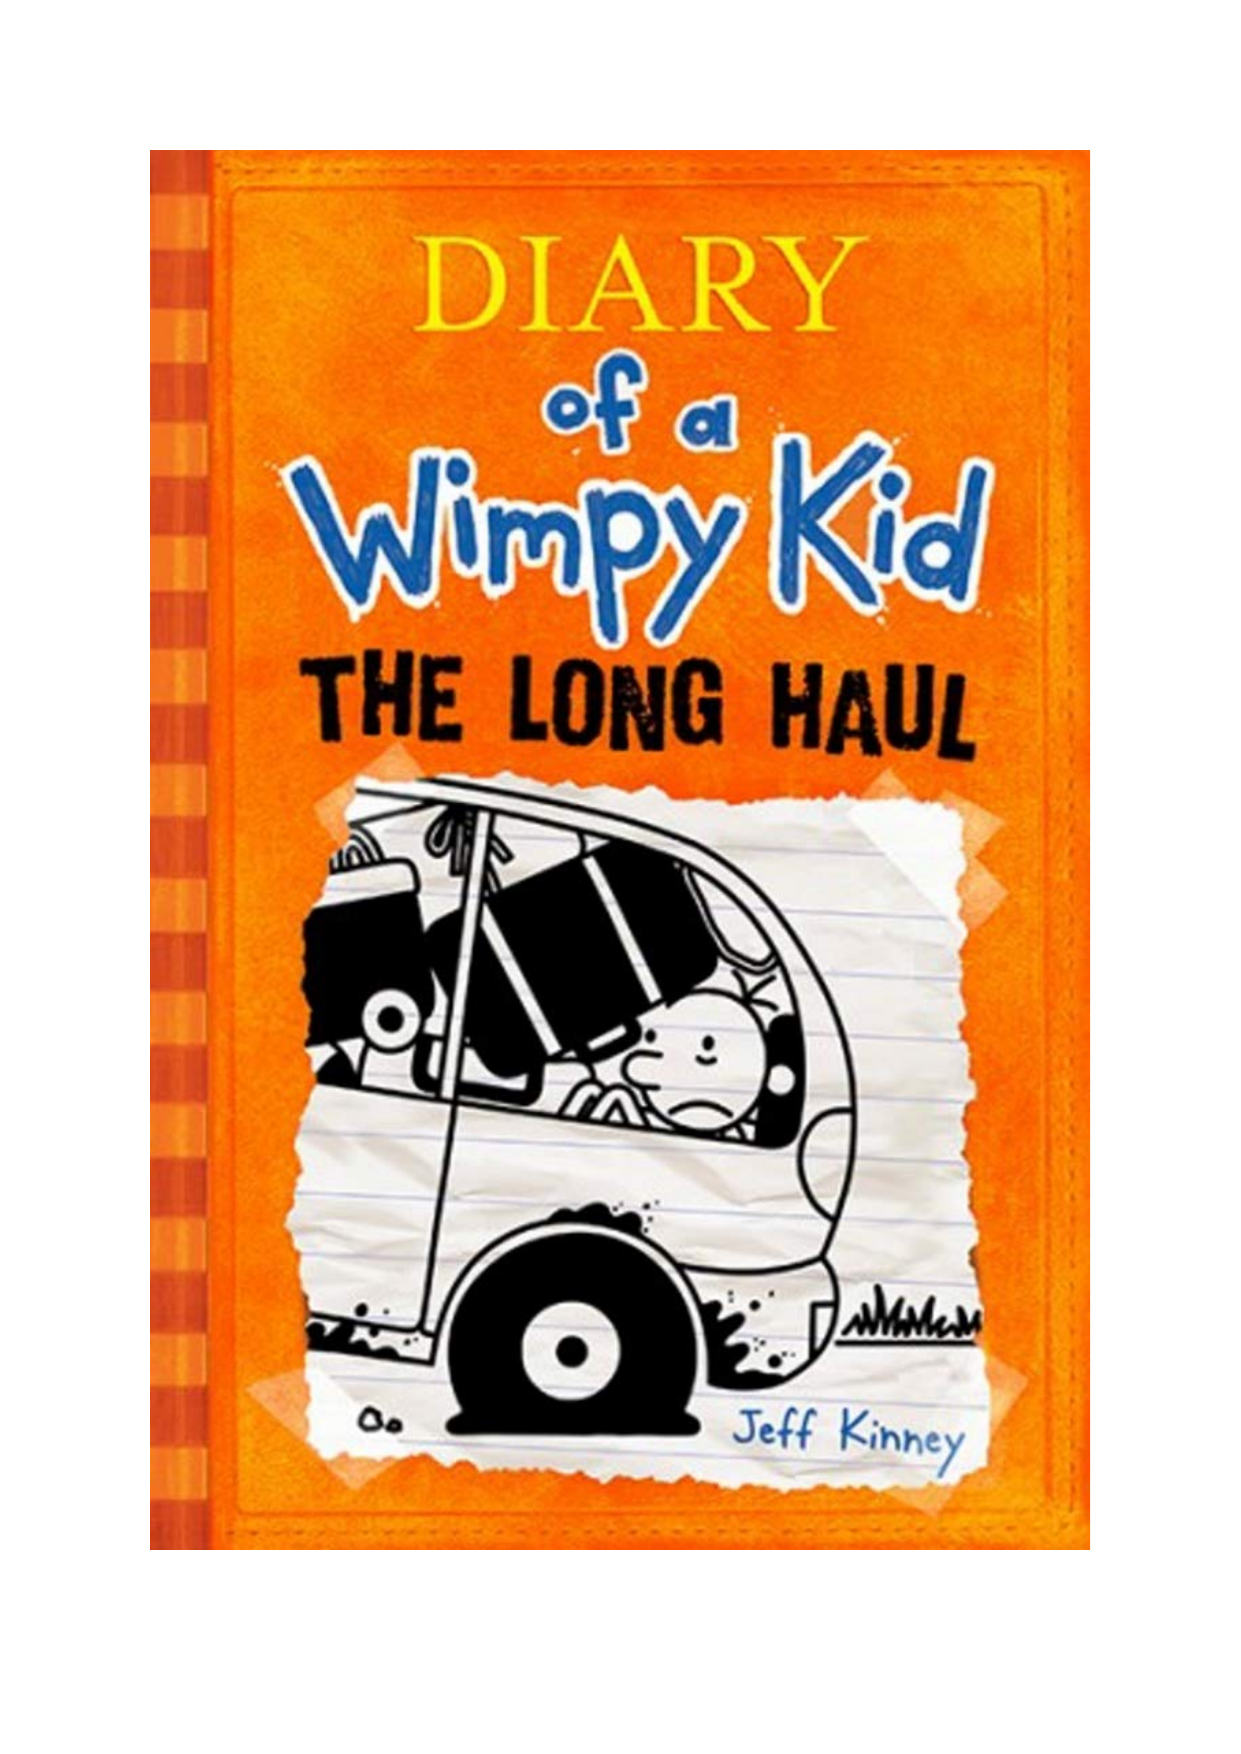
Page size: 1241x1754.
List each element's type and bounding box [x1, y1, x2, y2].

picture [150, 150, 1091, 1550]
